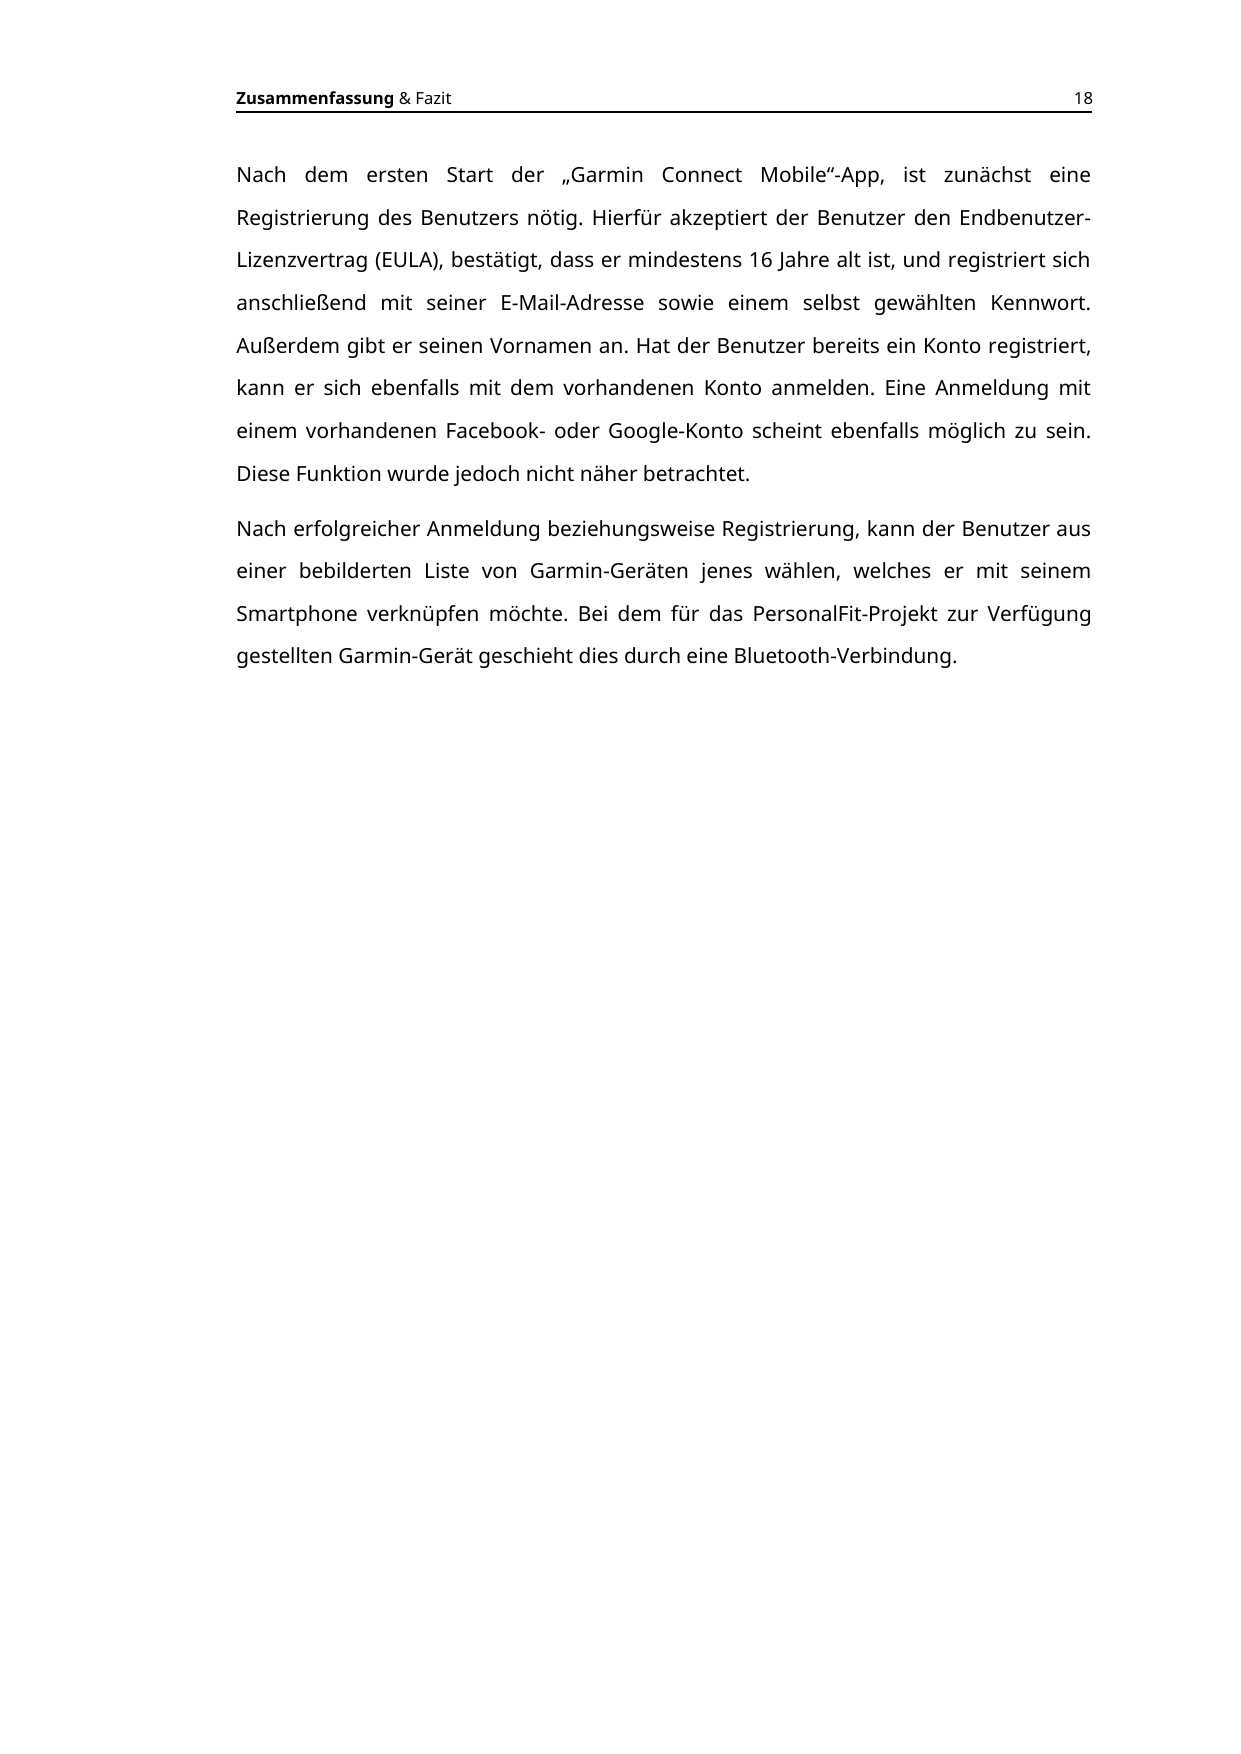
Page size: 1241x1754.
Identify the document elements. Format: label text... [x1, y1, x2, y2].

text Nach dem ersten Start der „Garmin Connect Mobile“-App, ist zunächst eine Registrierung des Benutzers nötig. Hierfür akzeptiert der Benutzer den Endbenutzer-Lizenzvertrag (EULA), bestätigt, dass er mindestens 16 Jahre alt ist, und registriert sich anschließend mit seiner E-Mail-Adresse sowie einem selbst gewählten Kennwort. Außerdem gibt er seinen Vornamen an. Hat der Benutzer bereits ein Konto registriert, kann er sich ebenfalls mit dem vorhandenen Konto anmelden. Eine Anmeldung mit einem vorhandenen Facebook- oder Google-Konto scheint ebenfalls möglich zu sein. Diese Funktion wurde jedoch nicht näher betrachtet. [236, 160, 1092, 487]
text Nach erfolgreicher Anmeldung beziehungsweise Registrierung, kann der Benutzer aus einer bebilderten Liste von Garmin-Geräten jenes wählen, welches er mit seinem Smartphone verknüpfen möchte. Bei dem für das PersonalFit-Projekt zur Verfügung gestellten Garmin-Gerät geschieht dies durch eine Bluetooth-Verbindung. [236, 514, 1092, 670]
